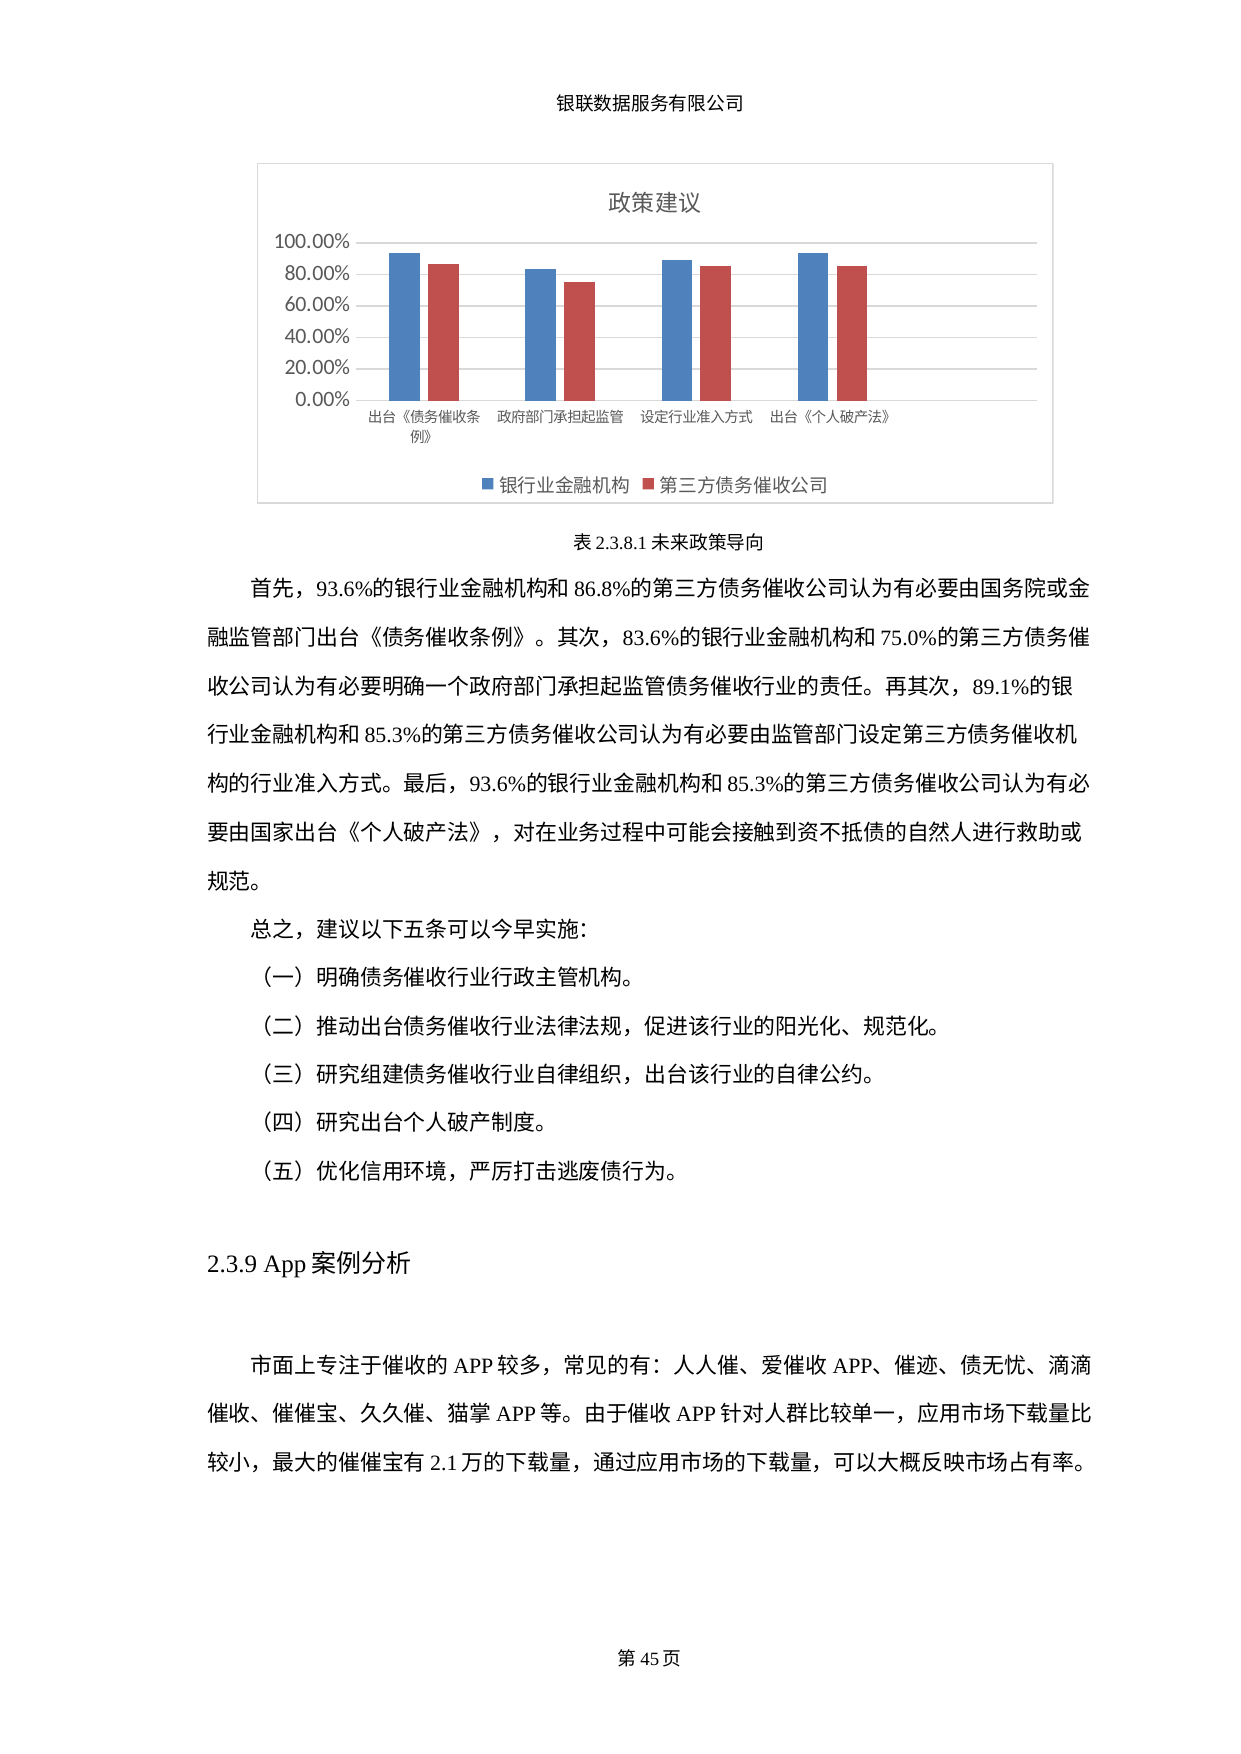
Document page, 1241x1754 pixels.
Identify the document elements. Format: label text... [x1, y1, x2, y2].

text 总之，建议以下五条可以今早实施： [207, 912, 1092, 944]
text （三）研究组建债务催收行业自律组织，出台该行业的自律公约。 [207, 1057, 1092, 1089]
text （五）优化信用环境，严厉打击逃废债行为。 [207, 1153, 1092, 1186]
text （一）明确债务催收行业行政主管机构。 [207, 960, 1092, 992]
subtitle 2.3.9 App案例分析 [207, 1229, 1092, 1294]
text 市面上专注于催收的APP较多，常见的有：人人催、爱催收APP、催迹、债无忧、滴滴催收、催催宝、久久催、猫掌APP等。由于催收APP针对人群比较单一，应用市场下载量比较小，最大的催催宝有2.1万的下载量，通过应用市场的下载量，可以大概反映市场占有率。 [207, 1347, 1092, 1477]
text （二）推动出台债务催收行业法律法规，促进该行业的阳光化、规范化。 [207, 1008, 1092, 1041]
text （四）研究出台个人破产制度。 [207, 1105, 1092, 1137]
text 表2.3.8.1 未来政策导向 [207, 525, 1092, 557]
text 首先，93.6%的银行业金融机构和86.8%的第三方债务催收公司认为有必要由国务院或金融监管部门出台《债务催收条例》。其次，83.6%的银行业金融机构和75.0%的第三方债务催收公司认为有必要明确一个政府部门承担起监管债务催收行业的责任。再其次，89.1%的银行业金融机构和85.3%的第三方债务催收公司认为有必要由监管部门设定第三方债务催收机构的行业准入方式。最后，93.6%的银行业金融机构和85.3%的第三方债务催收公司认为有必要由国家出台《个人破产法》，对在业务过程中可能会接触到资不抵债的自然人进行救助或规范。 [207, 571, 1092, 896]
